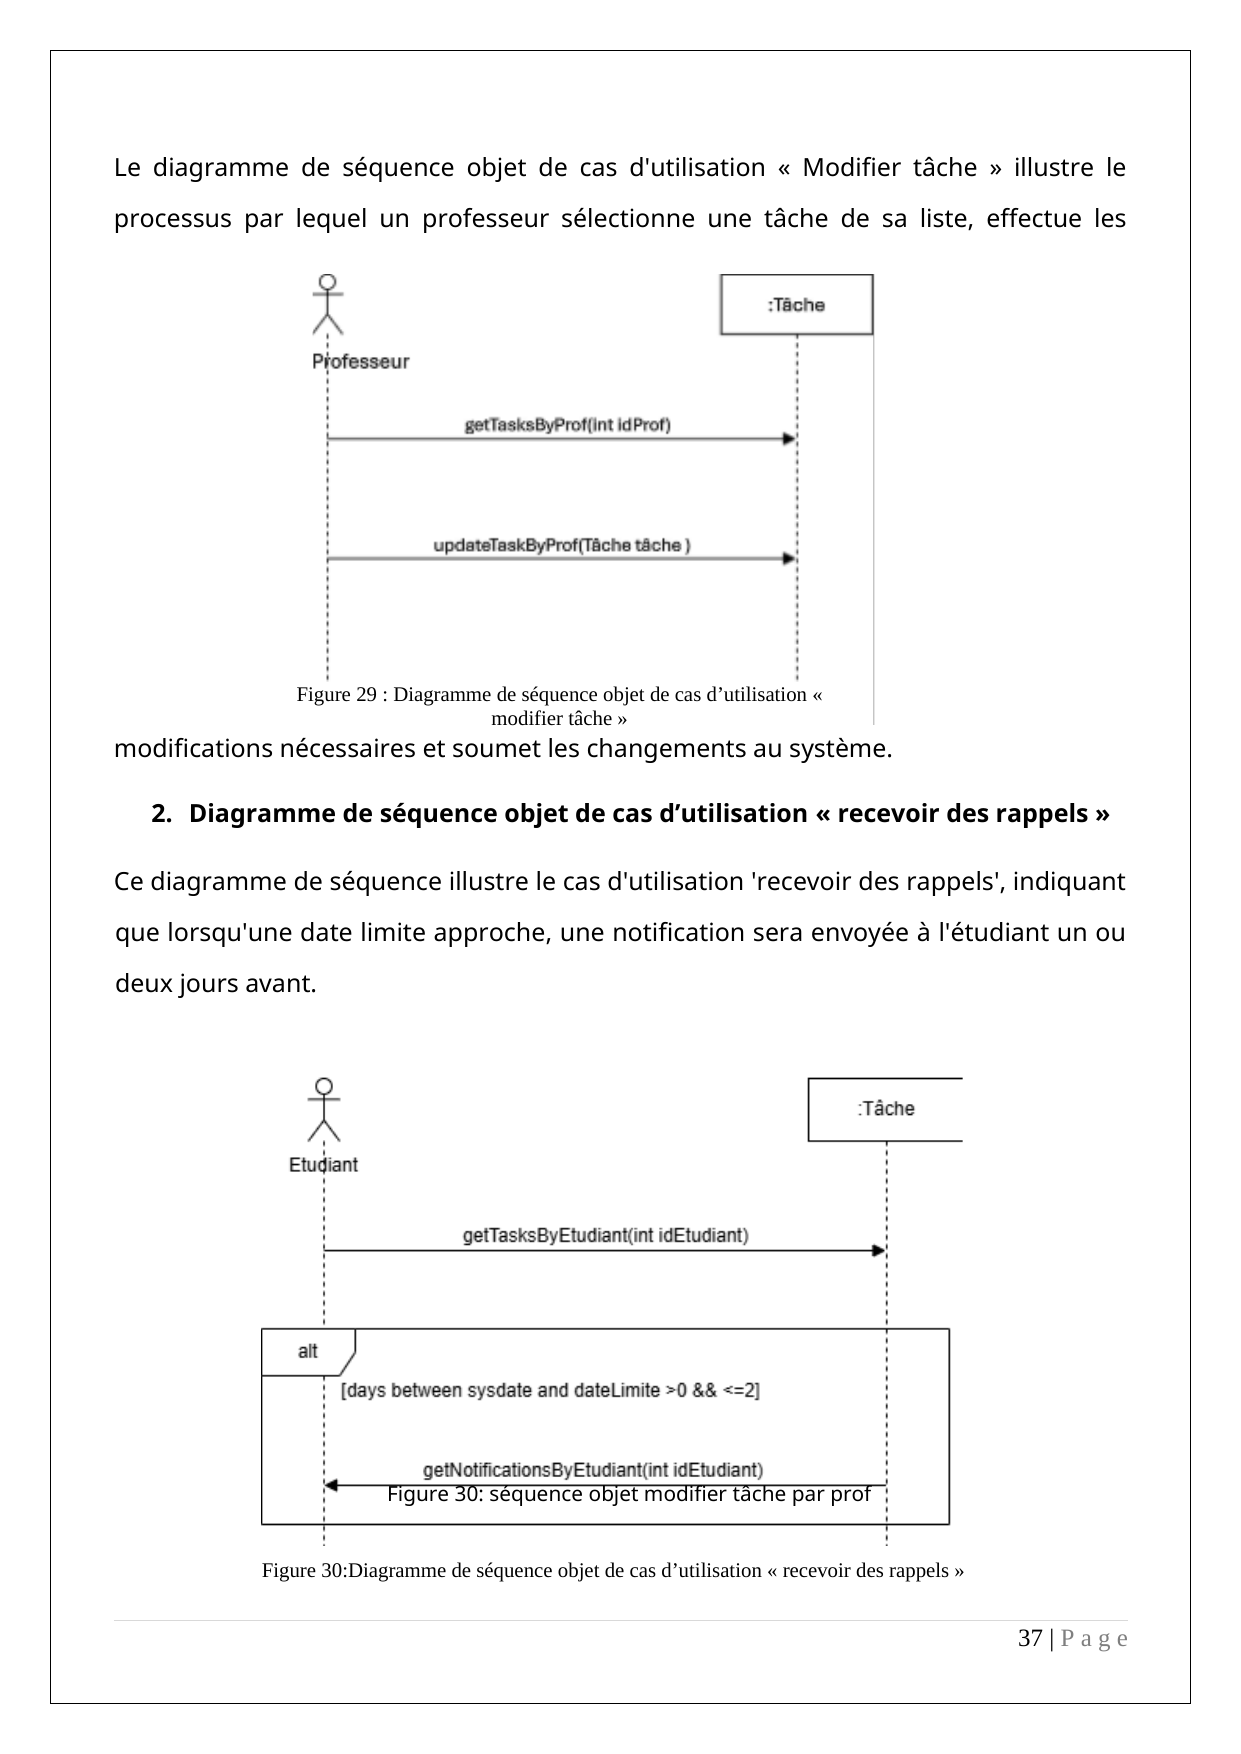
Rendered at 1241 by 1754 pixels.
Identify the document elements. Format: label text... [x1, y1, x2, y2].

text Ce diagramme de séquence illustre le cas d'utilisation 'recevoir des rappels', indiquant que lorsqu'une date limite approche, une notification sera envoyée à l'étudiant un ou deux jours avant. [114, 863, 1128, 999]
subtitle Diagramme de séquence objet de cas d’utilisation « recevoir des rappels » [151, 795, 1128, 829]
picture [312, 274, 878, 725]
text Figure 30: séquence objet modifier tâche par prof [387, 1479, 872, 1507]
picture [261, 1042, 963, 1546]
